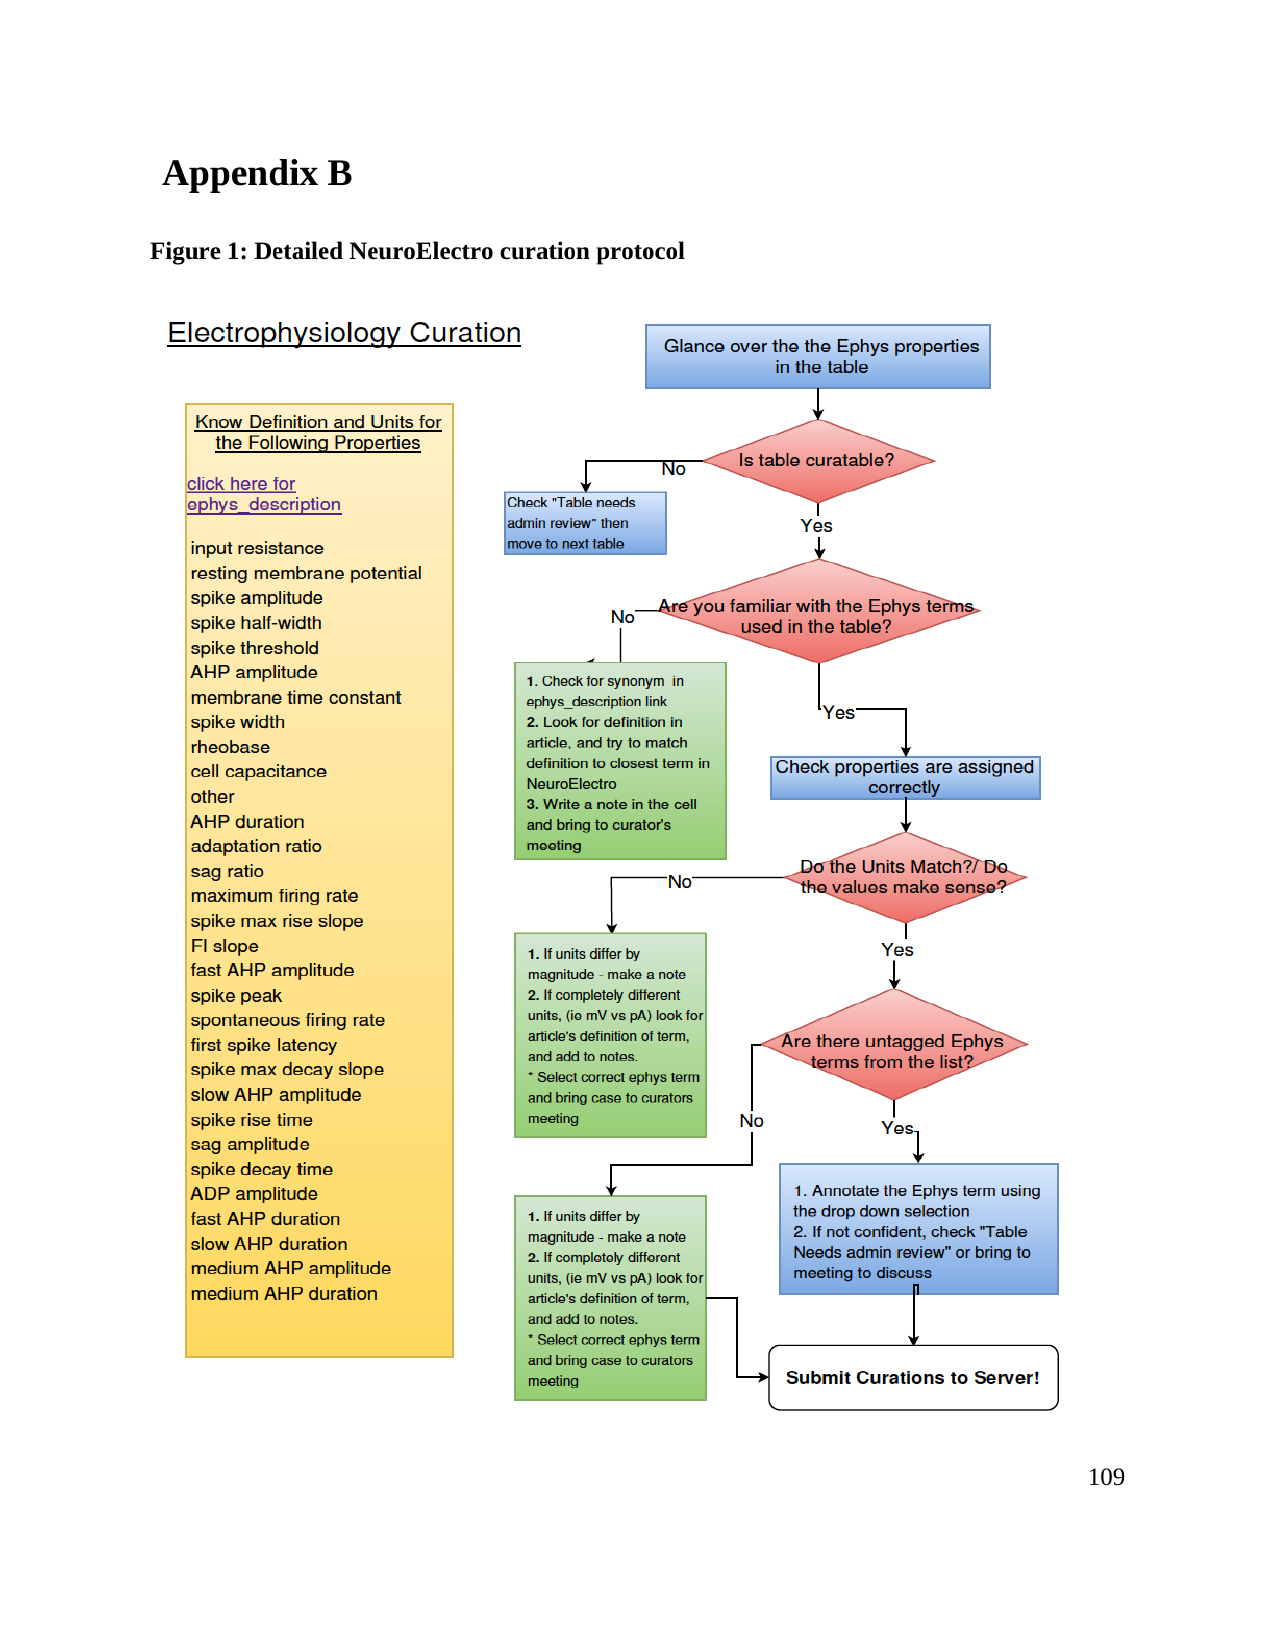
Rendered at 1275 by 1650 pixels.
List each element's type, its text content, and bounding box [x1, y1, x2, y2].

text Figure 1: Detailed NeuroElectro curation protocol [150, 236, 1125, 265]
subtitle Appendix B [162, 150, 1125, 193]
picture [150, 293, 1098, 1444]
